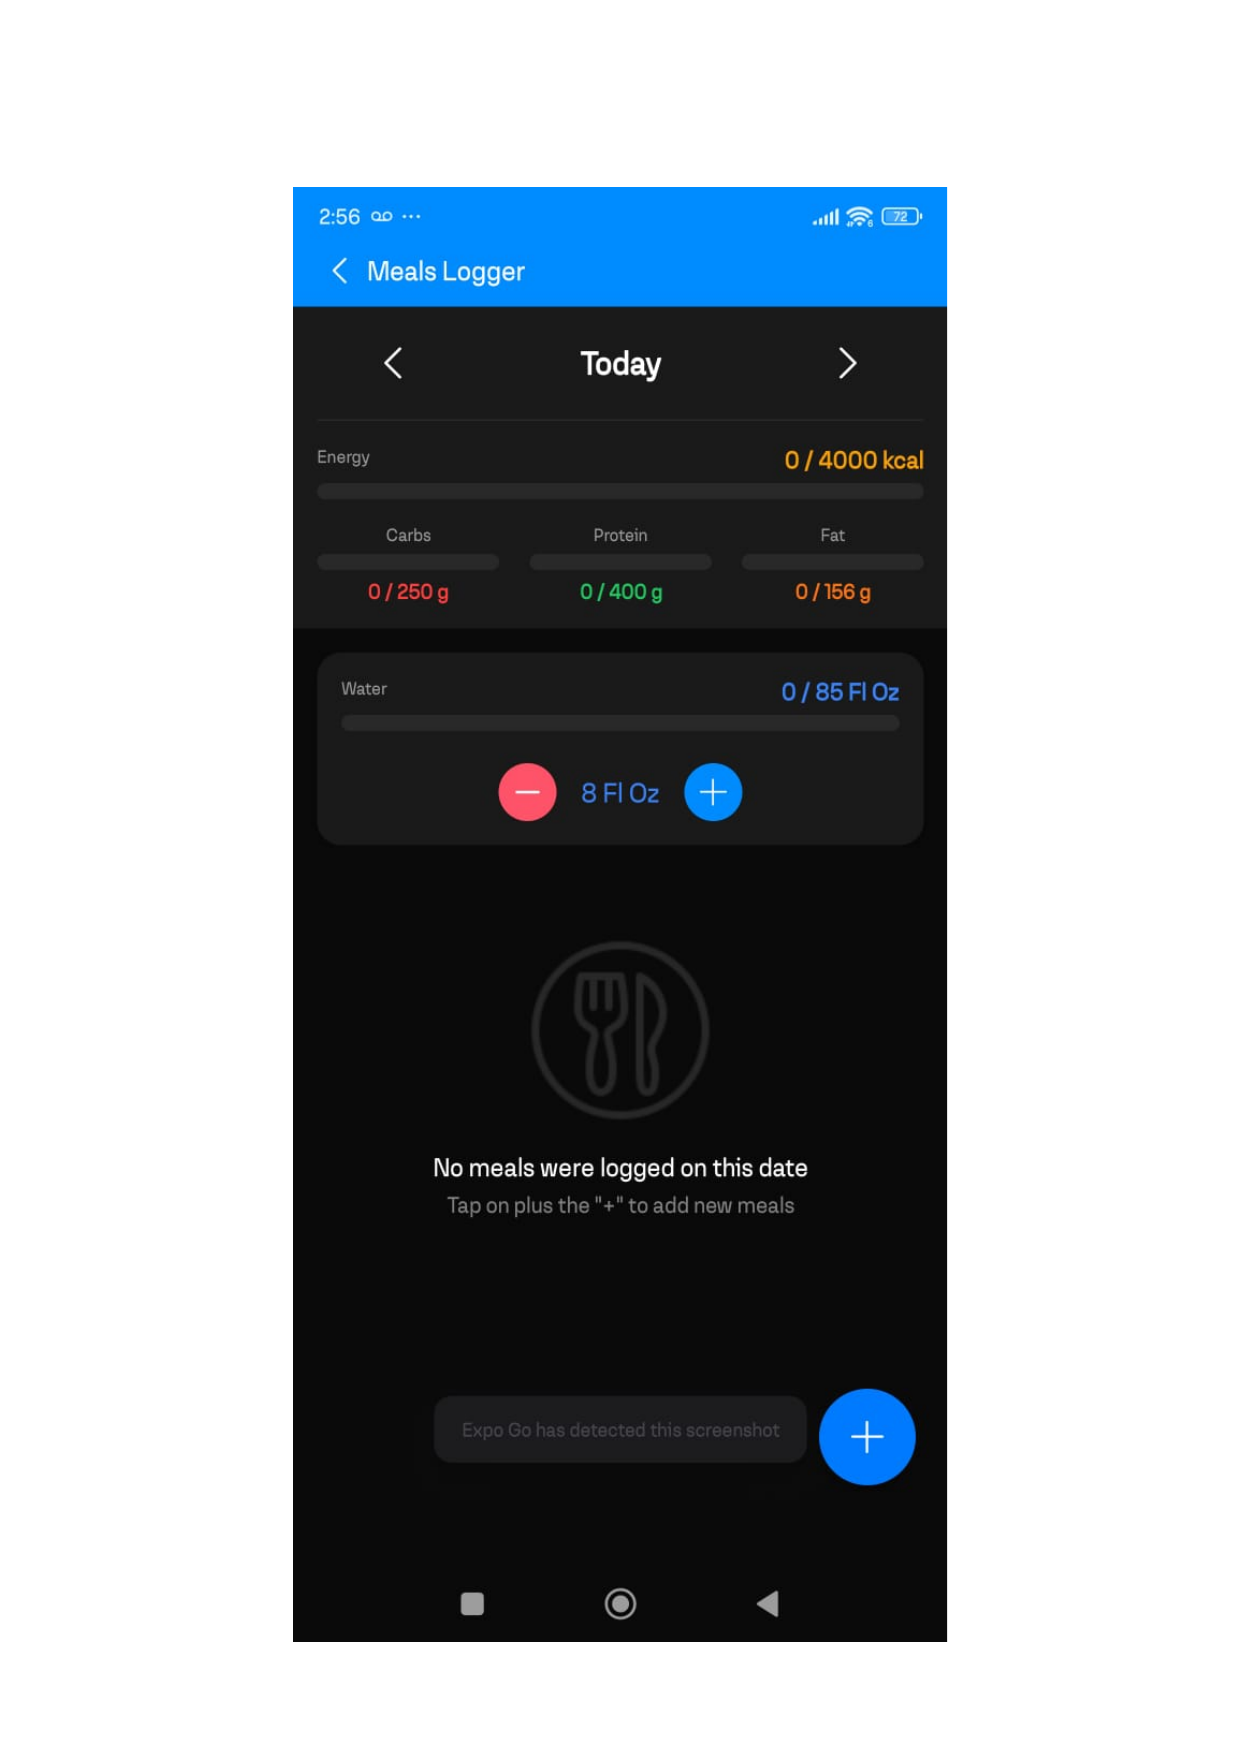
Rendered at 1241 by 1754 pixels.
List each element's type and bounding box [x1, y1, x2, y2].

picture [293, 187, 948, 1642]
